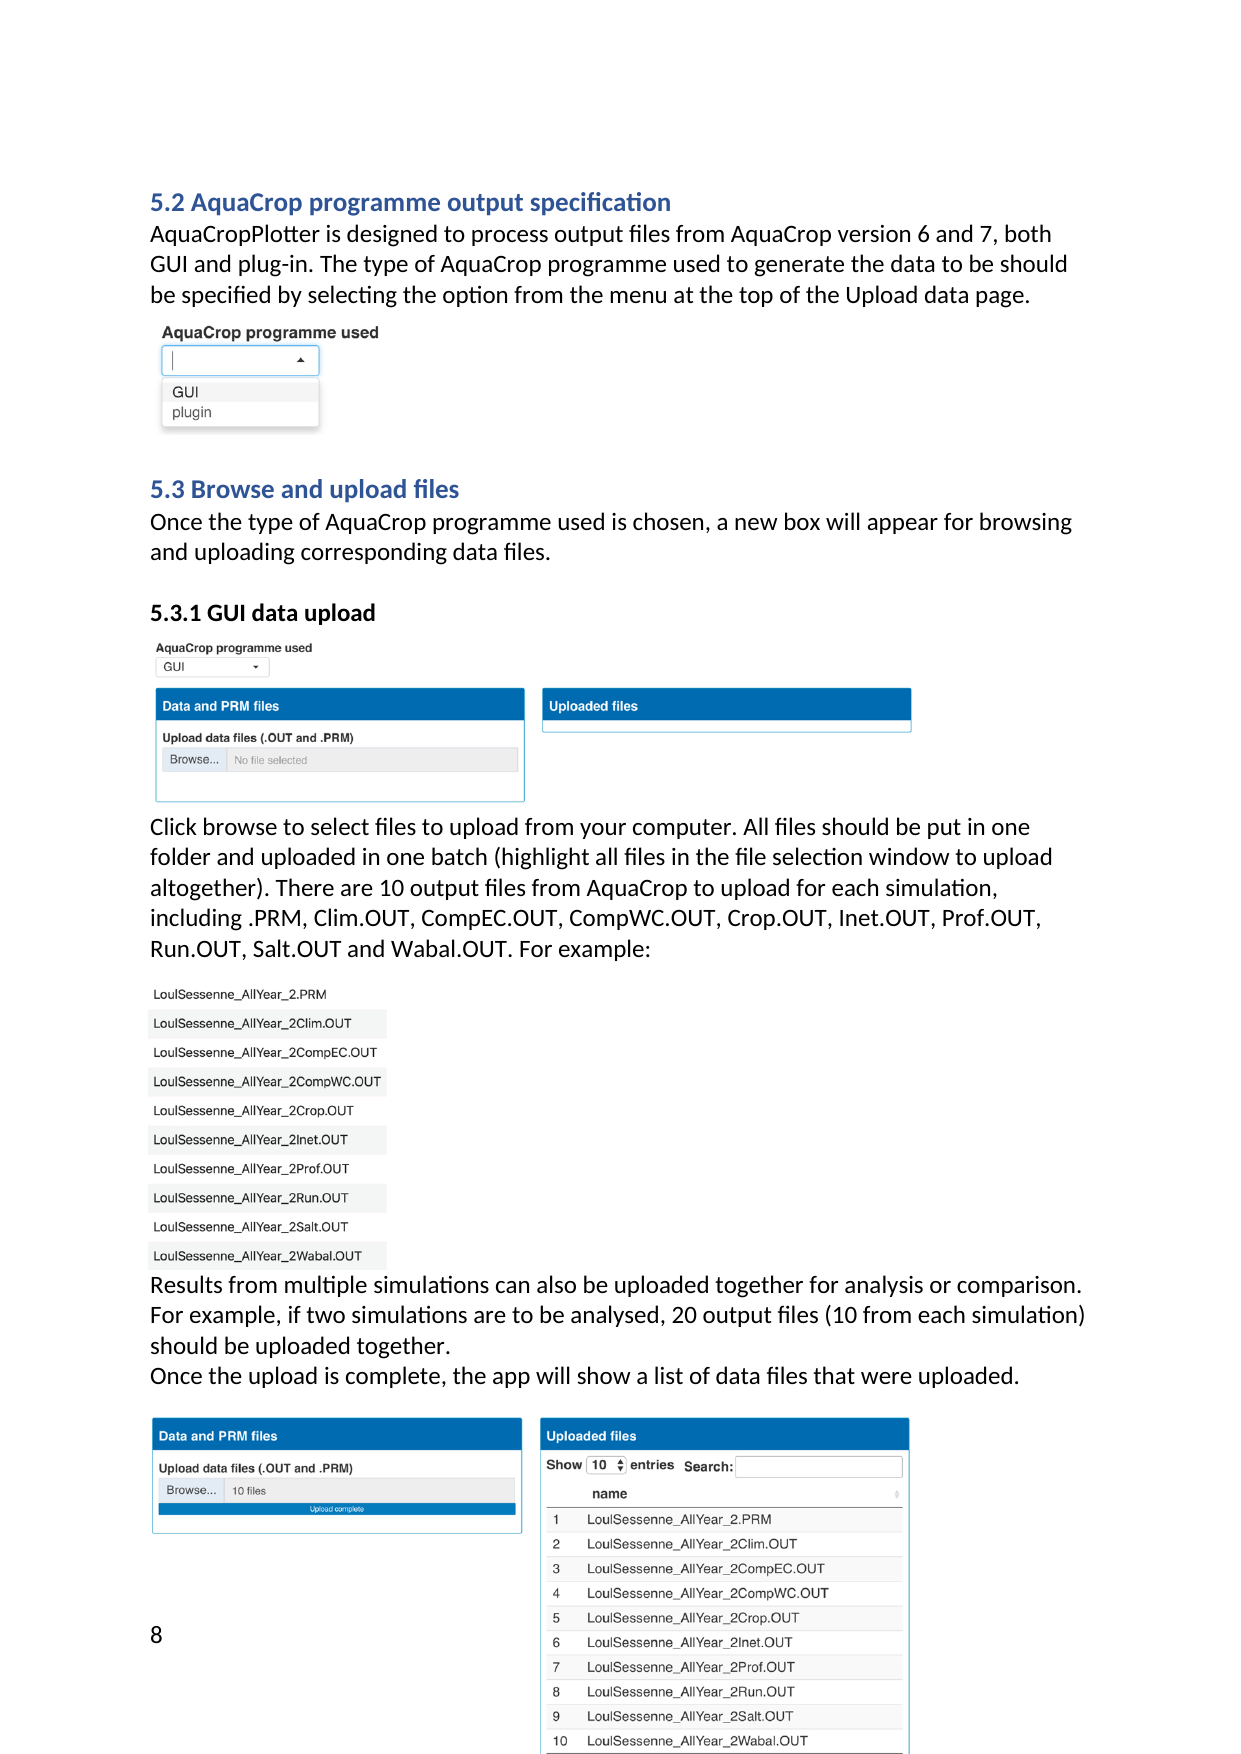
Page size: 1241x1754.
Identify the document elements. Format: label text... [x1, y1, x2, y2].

subtitle 5.3.1 GUI data upload [150, 597, 1090, 628]
text Once the type of AquaCrop programme used is chosen, a new box will appear for browsing and uploading corresponding data files. [150, 506, 1090, 567]
picture [148, 1414, 917, 1754]
picture [148, 979, 387, 1270]
subtitle 5.3 Browse and upload files [150, 473, 1090, 506]
text Click browse to select files to upload from your computer. All files should be put in one folder and uploaded in one batch (highlight all files in the file selection window to upload altogether). There are 10 output files from AquaCrop to upload for each simulation, including .PRM, Clim.OUT, CompEC.OUT, CompWC.OUT, Crop.OUT, Inet.OUT, Prof.OUT, Run.OUT, Salt.OUT and Wabal.OUT. For example: [150, 811, 1090, 963]
subtitle 5.2 AquaCrop programme output specification [150, 185, 1090, 218]
picture [153, 316, 391, 435]
text Results from multiple simulations can also be uploaded together for analysis or comparison. For example, if two simulations are to be analysed, 20 output files (10 from each simulation) should be uploaded together. [150, 1269, 1090, 1360]
text Once the upload is complete, the app will show a list of data files that were uploaded. [150, 1360, 1090, 1391]
text AquaCropPlotter is designed to process output files from AquaCrop version 6 and 7, both GUI and plug-in. The type of AquaCrop programme used to generate the data to be should be specified by selecting the option from the menu at the top of the Upload data page. [150, 218, 1090, 309]
picture [148, 636, 916, 817]
